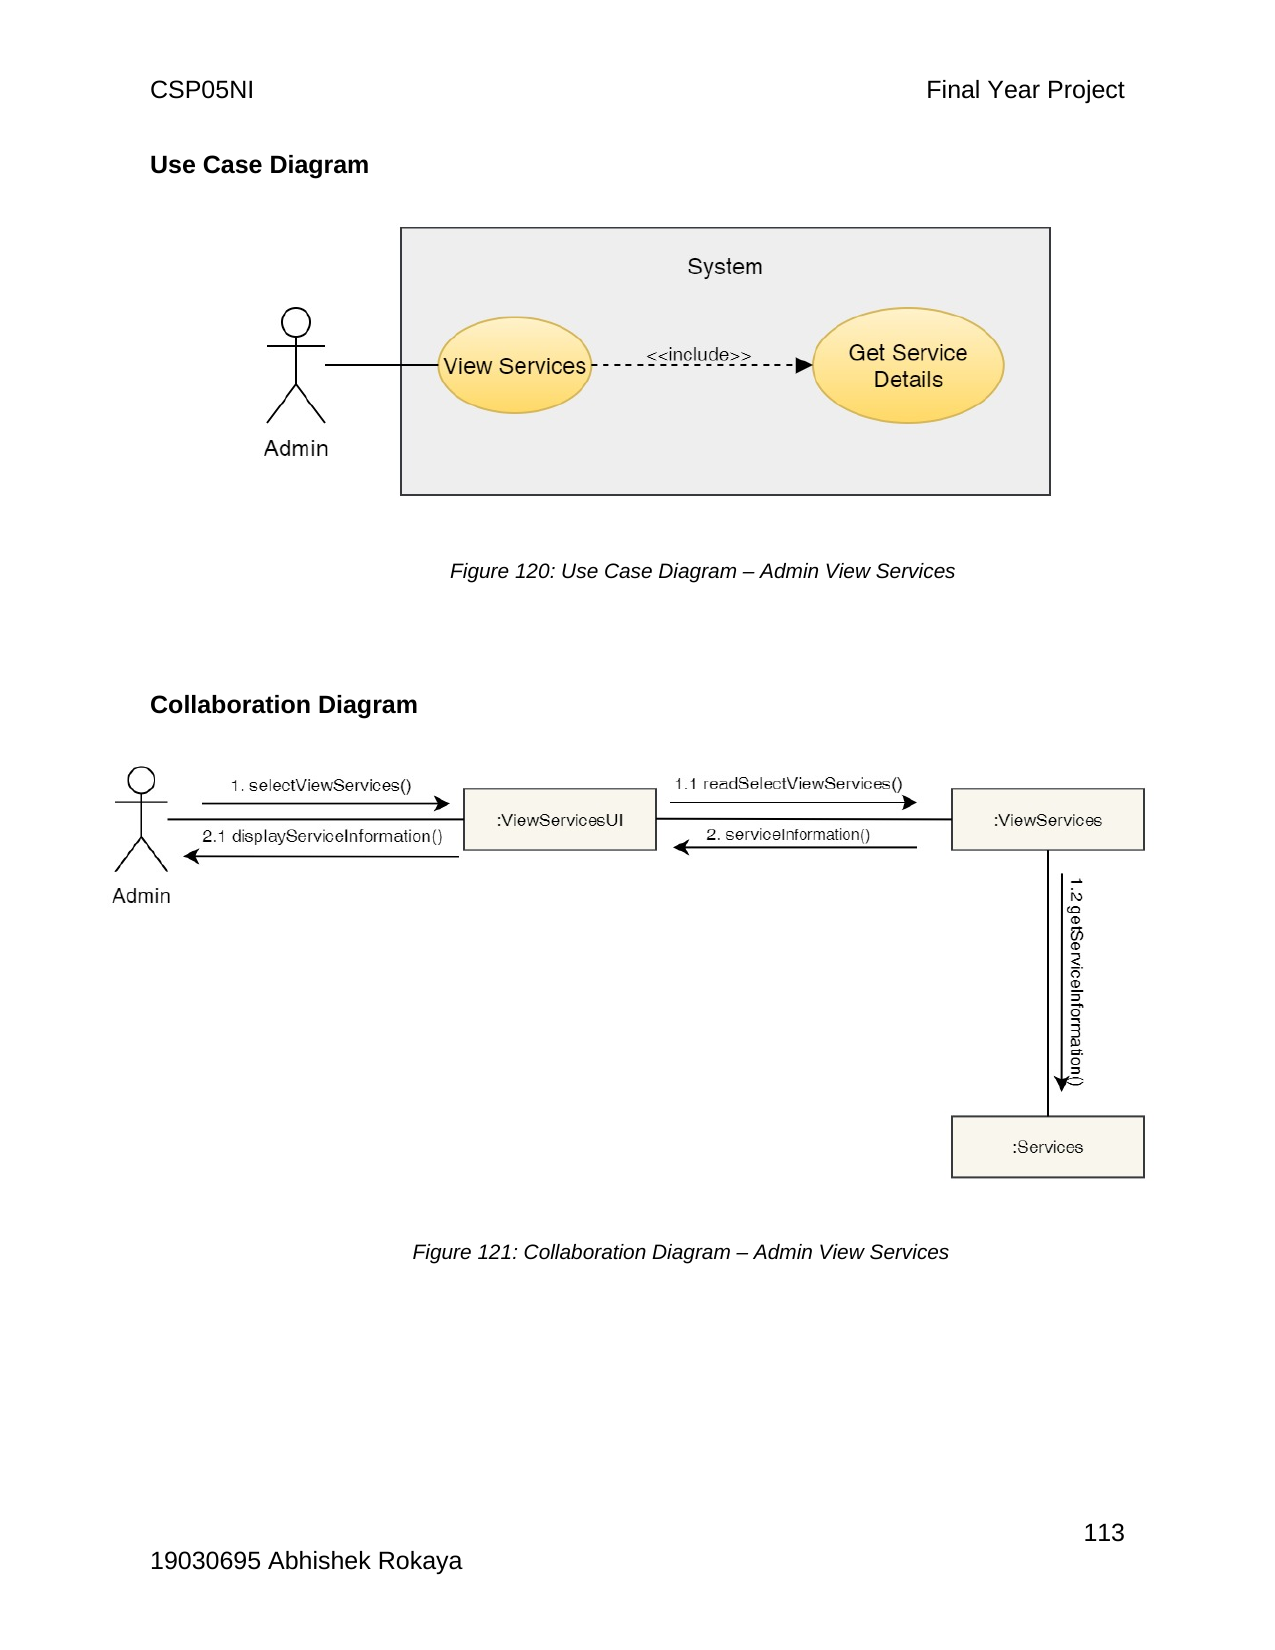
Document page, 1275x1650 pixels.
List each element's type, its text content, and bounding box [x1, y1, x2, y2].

picture [243, 207, 1070, 515]
text Figure 120: Use Case Diagram – Admin View Services [375, 559, 1125, 583]
text Use Case Diagram [150, 150, 1125, 179]
picture [93, 747, 1162, 1196]
text Figure 121: Collaboration Diagram – Admin View Services [375, 1240, 1125, 1264]
text Collaboration Diagram [150, 690, 1125, 719]
